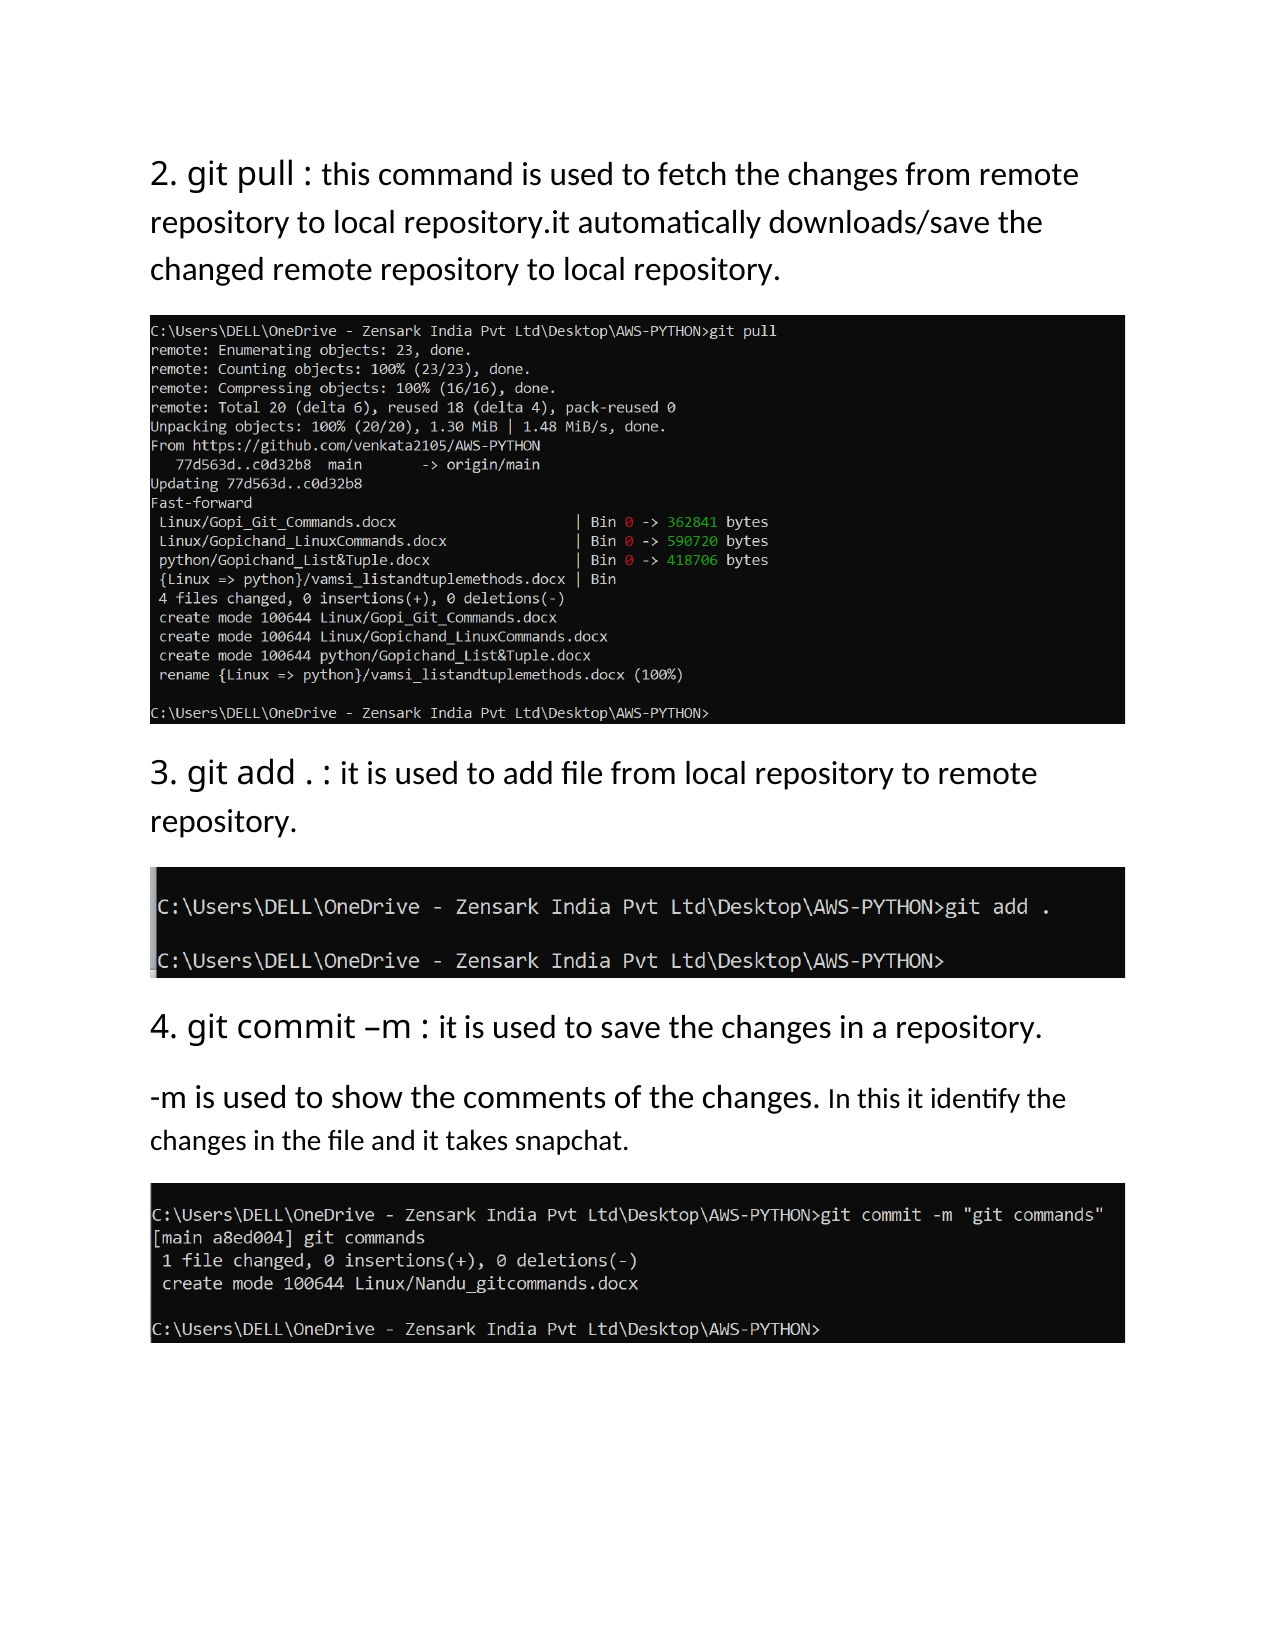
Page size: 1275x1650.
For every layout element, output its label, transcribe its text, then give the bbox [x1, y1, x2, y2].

text -m is used to show the comments of the changes. In this it identify the changes in the file and it takes snapchat. [150, 1076, 1125, 1157]
picture [150, 1183, 1125, 1343]
picture [150, 867, 1125, 978]
picture [150, 315, 1125, 724]
text 3. git add . : it is used to add file from local repository to remote repository. [150, 748, 1125, 841]
text 2. git pull : this command is used to fetch the changes from remote repository to local repository.it automatically downloads/save the changed remote repository to local repository. [150, 150, 1125, 289]
text 4. git commit –m : it is used to save the changes in a repository. [150, 1003, 1125, 1048]
